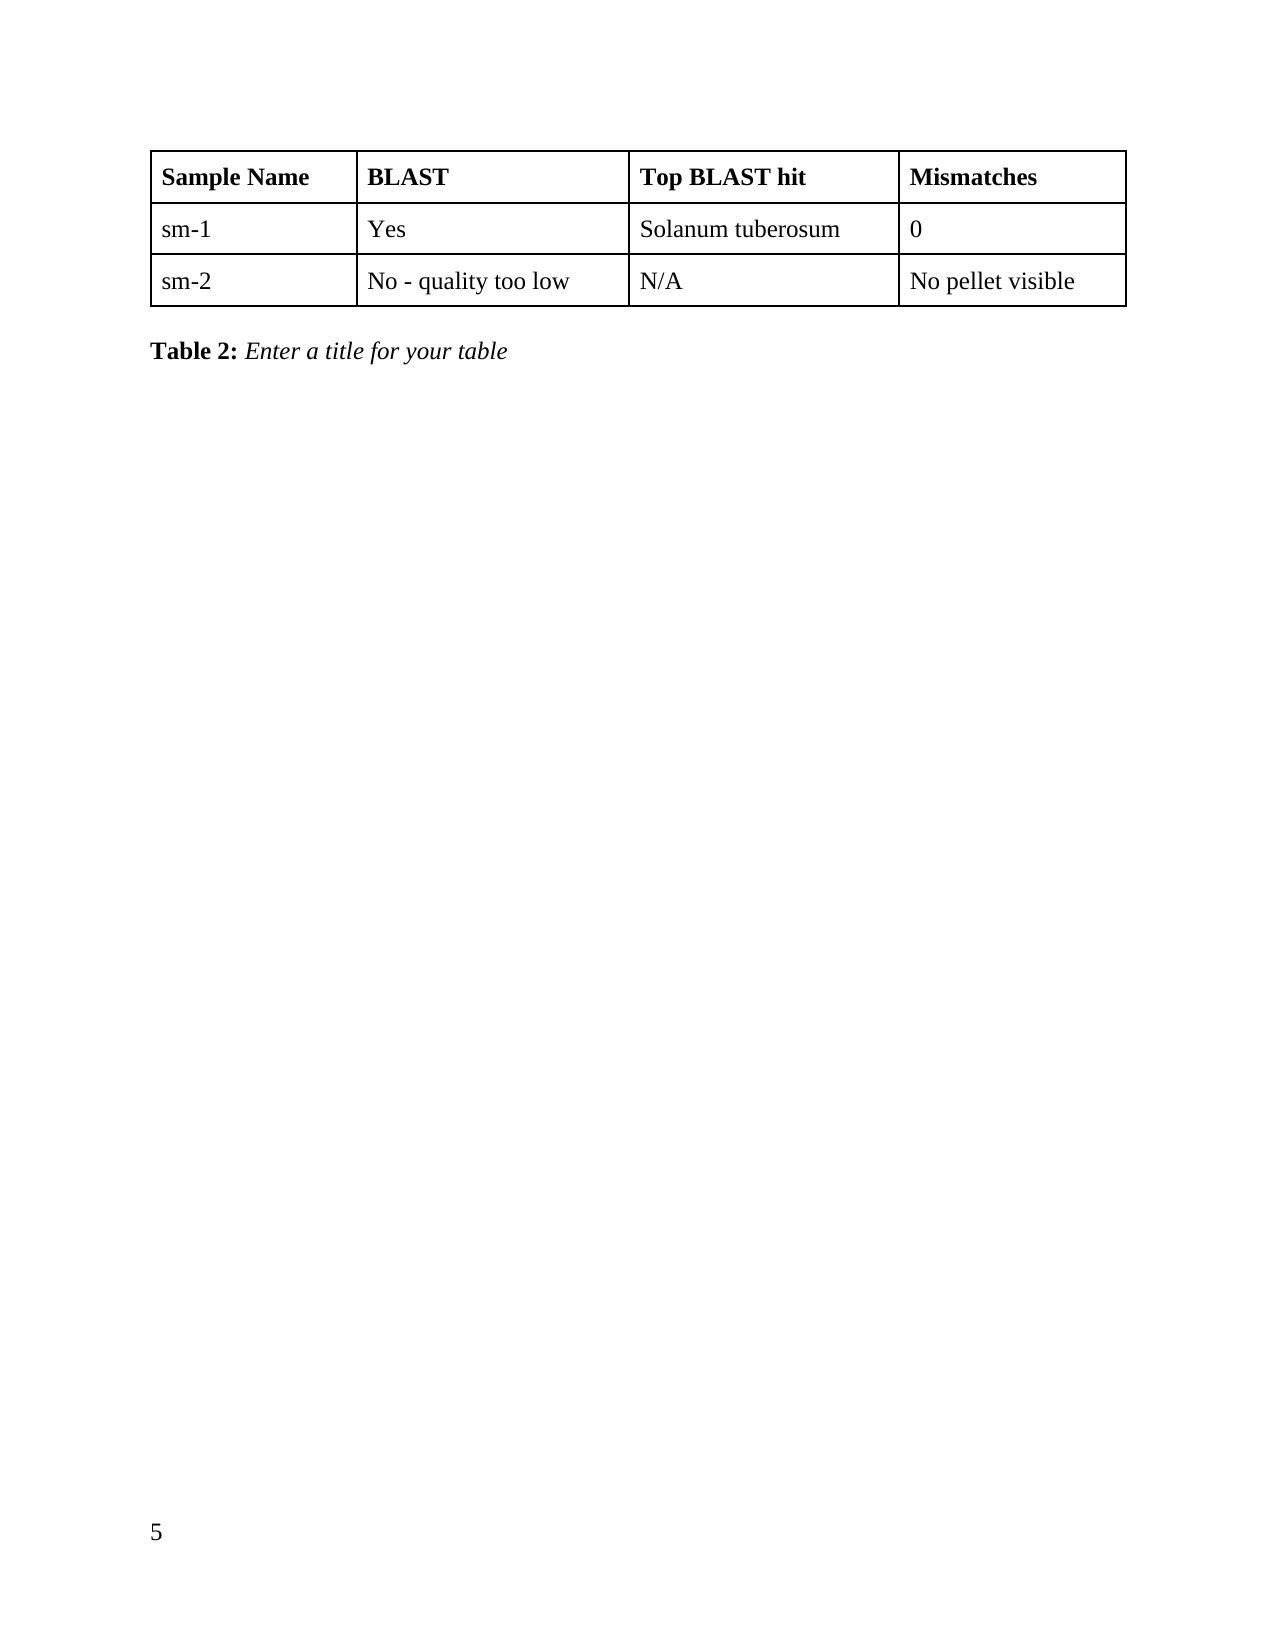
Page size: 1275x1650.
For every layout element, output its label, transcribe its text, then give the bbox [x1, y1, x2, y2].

text Table 2: Enter a title for your table [150, 336, 1125, 364]
table_cell No - quality too low [358, 255, 628, 305]
table_cell N/A [630, 255, 898, 305]
table_cell Yes [358, 204, 628, 253]
table_header BLAST [358, 152, 628, 202]
table_cell No pellet visible [900, 255, 1125, 305]
table_header Mismatches [900, 152, 1125, 202]
table_cell sm-1 [152, 204, 356, 253]
table_header Sample Name [152, 152, 356, 202]
table_cell 0 [900, 204, 1125, 253]
table_cell Solanum tuberosum [630, 204, 898, 253]
table_header Top BLAST hit [630, 152, 898, 202]
table_cell sm-2 [152, 255, 356, 305]
